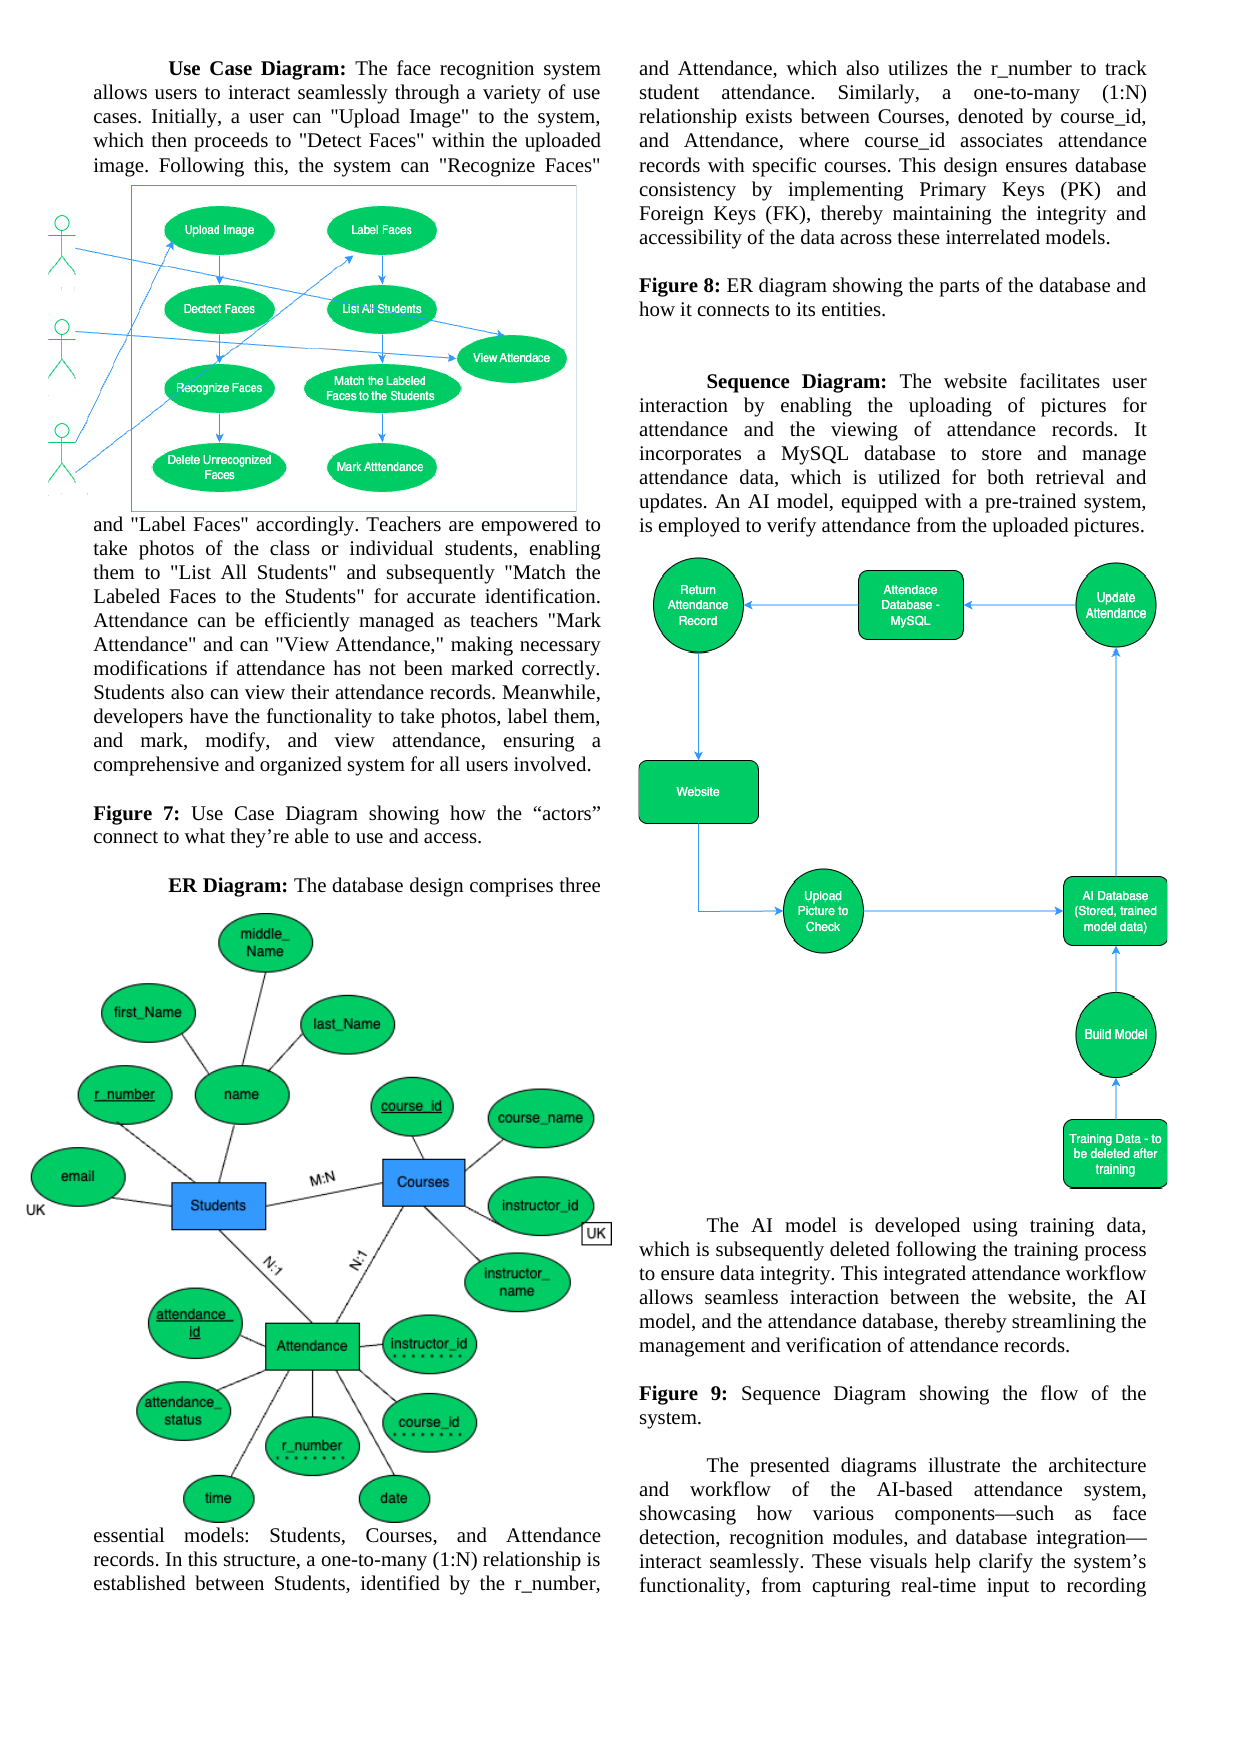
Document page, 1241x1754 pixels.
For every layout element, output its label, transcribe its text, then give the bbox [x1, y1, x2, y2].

text The AI model is developed using training data, which is subsequently deleted following the training process to ensure data integrity. This integrated attendance workflow allows seamless interaction between the website, the AI model, and the attendance database, thereby streamlining the management and verification of attendance records. [639, 1212, 1147, 1357]
text Figure 7: Use Case Diagram showing how the “actors” connect to what they’re able to use and access. [93, 800, 601, 848]
text Figure 9: Sequence Diagram showing the flow of the system. [639, 1381, 1147, 1429]
text ER Diagram: The database design comprises three essential models: Students, Courses, and Attendance records. In this structure, a one-to-many (1:N) relationship is established between Students, identified by the r_number, and Attendance, which also utilizes the r_number to track student attendance. Similarly, a one-to-many (1:N) relationship exists between Courses, denoted by course_id, and Attendance, where course_id associates attendance records with specific courses. This design ensures database consistency by implementing Primary Keys (PK) and Foreign Keys (FK), thereby maintaining the integrity and accessibility of the data across these interrelated models. [639, 56, 1147, 249]
picture [18, 913, 612, 1523]
text Figure 8: ER diagram showing the parts of the database and how it connects to its entities. [639, 273, 1147, 321]
text Sequence Diagram: The website facilitates user interaction by enabling the uploading of pictures for attendance and the viewing of attendance records. It incorporates a MySQL database to store and manage attendance data, which is utilized for both retrieval and updates. An AI model, equipped with a pre-trained system, is employed to verify attendance from the uploaded pictures. [639, 369, 1147, 537]
picture [36, 185, 577, 512]
picture [638, 557, 1168, 1189]
